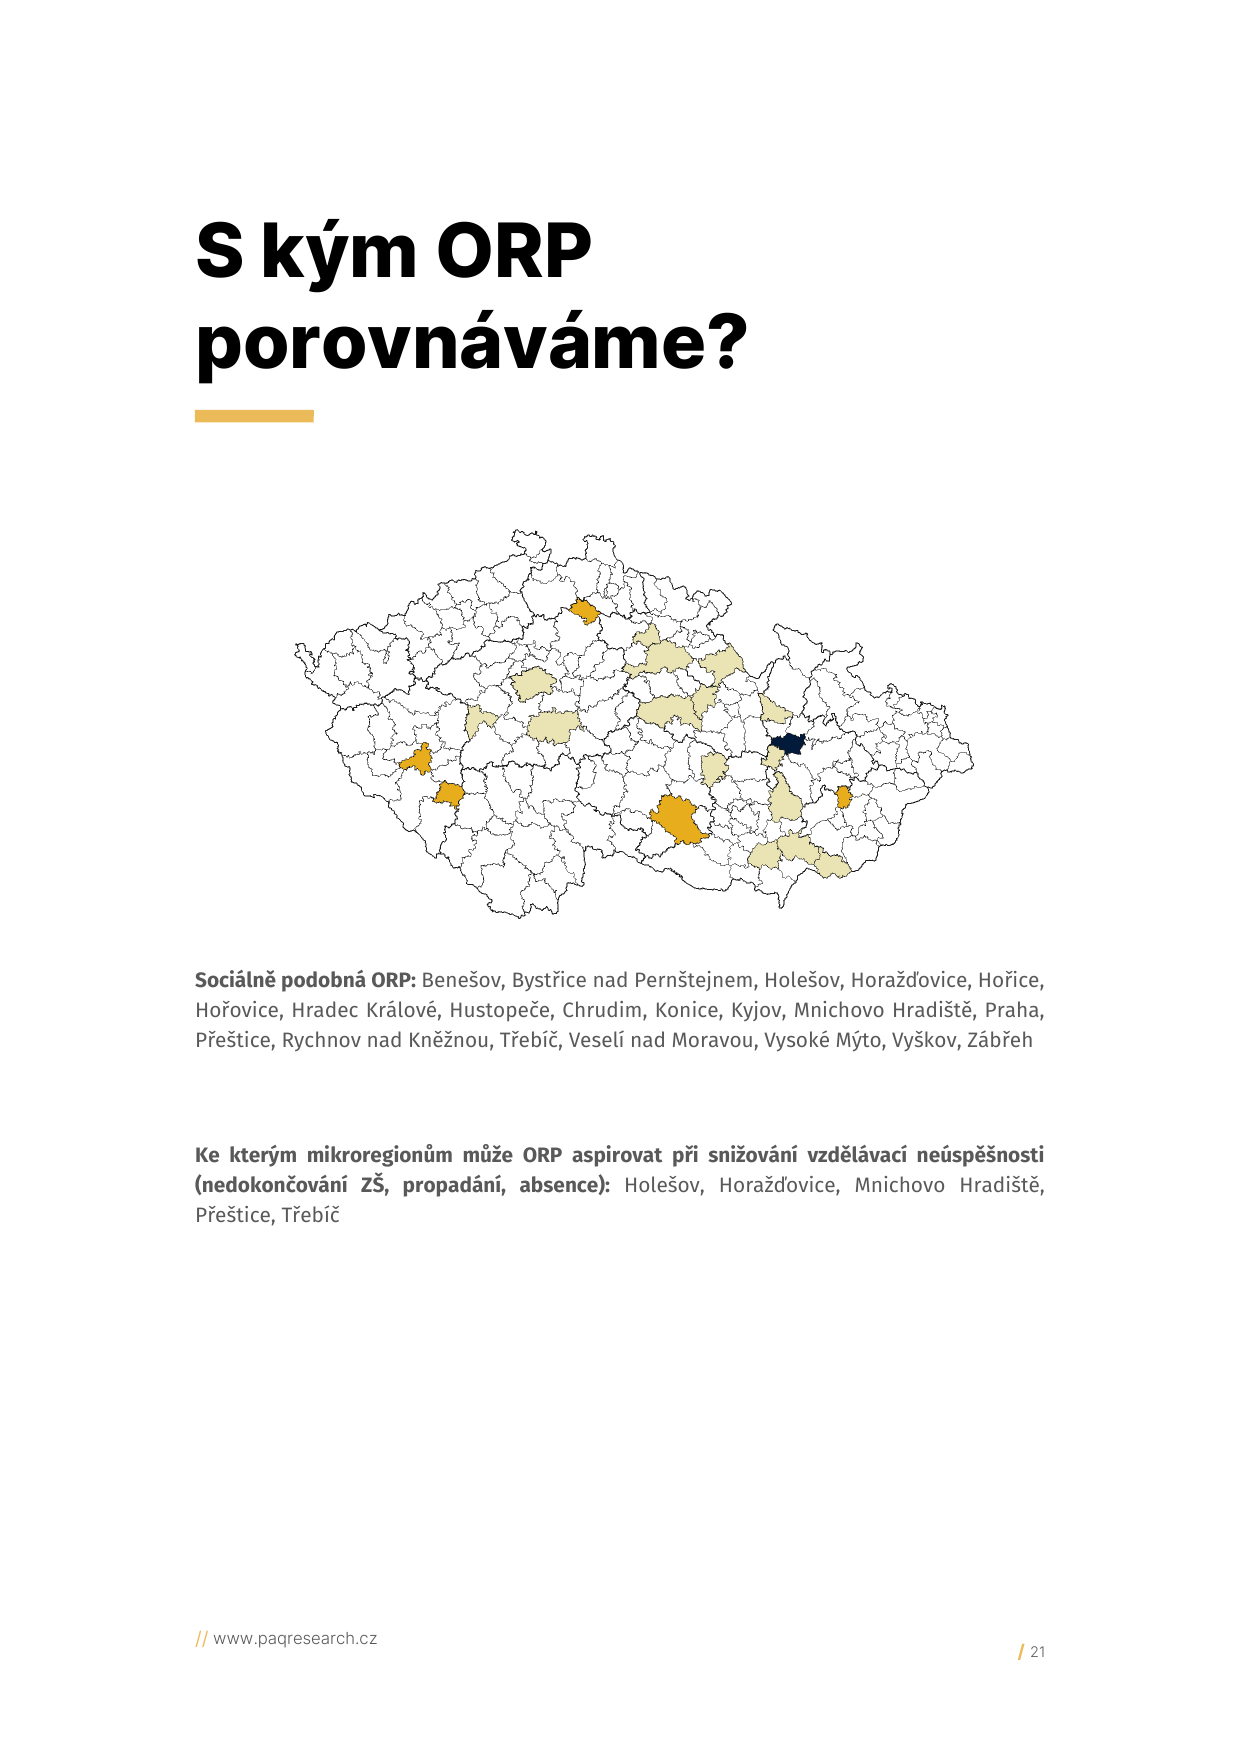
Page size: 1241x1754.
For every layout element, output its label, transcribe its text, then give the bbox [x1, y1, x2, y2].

picture [194, 461, 1068, 946]
subtitle S kým ORP porovnáváme? [195, 205, 1045, 386]
text Sociálně podobná ORP: Benešov, Bystřice nad Pernštejnem, Holešov, Horažďovice, Hořice, Hořovice, Hradec Králové, Hustopeče, Chrudim, Konice, Kyjov, Mnichovo Hradiště, Praha, Přeštice, Rychnov nad Kněžnou, Třebíč, Veselí nad Moravou, Vysoké Mýto, Vyškov, Zábřeh [195, 962, 1045, 1053]
text Ke kterým mikroregionům může ORP aspirovat při snižování vzdělávací neúspěšnosti (nedokončování ZŠ, propadání, absence): Holešov, Horažďovice, Mnichovo Hradiště, Přeštice, Třebíč [195, 1137, 1045, 1228]
